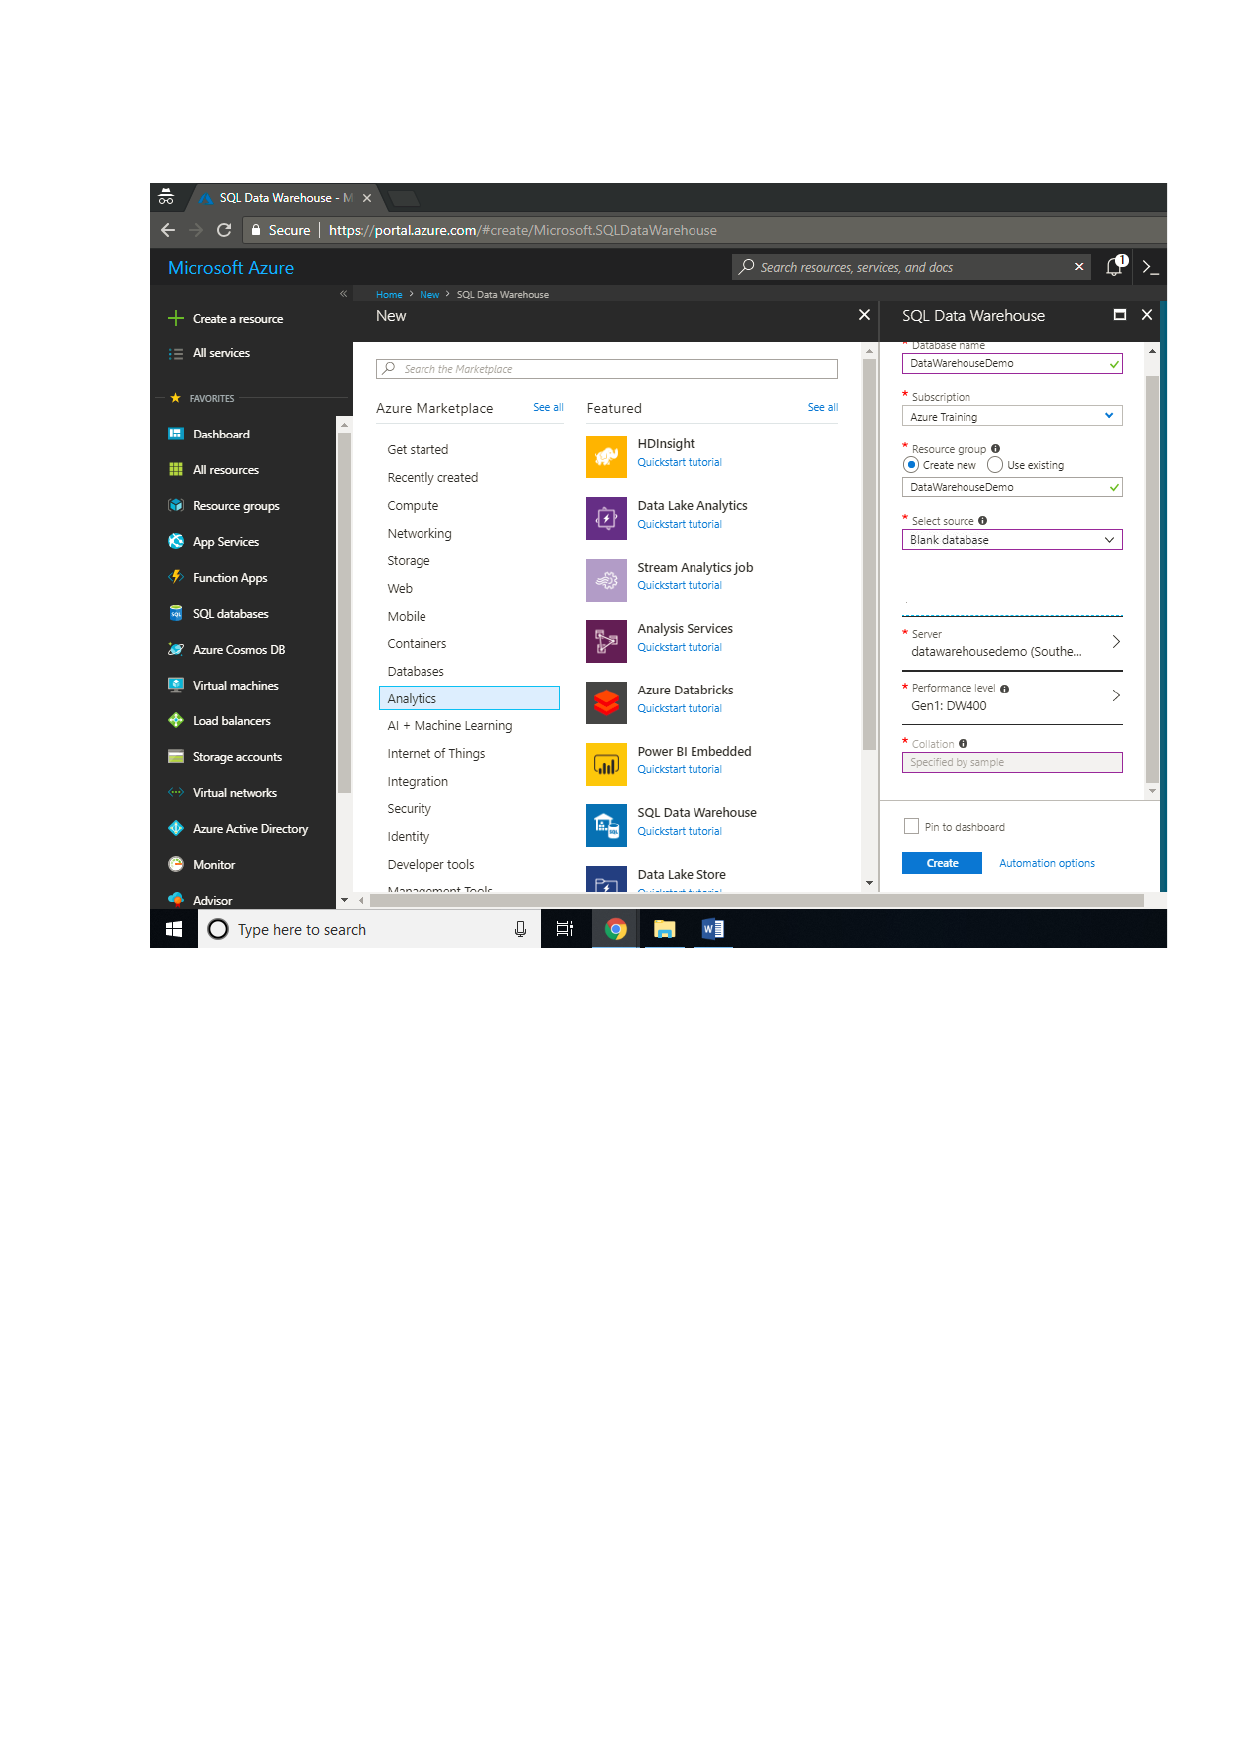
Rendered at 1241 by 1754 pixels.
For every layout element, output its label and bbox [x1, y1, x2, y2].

picture [150, 183, 1168, 948]
